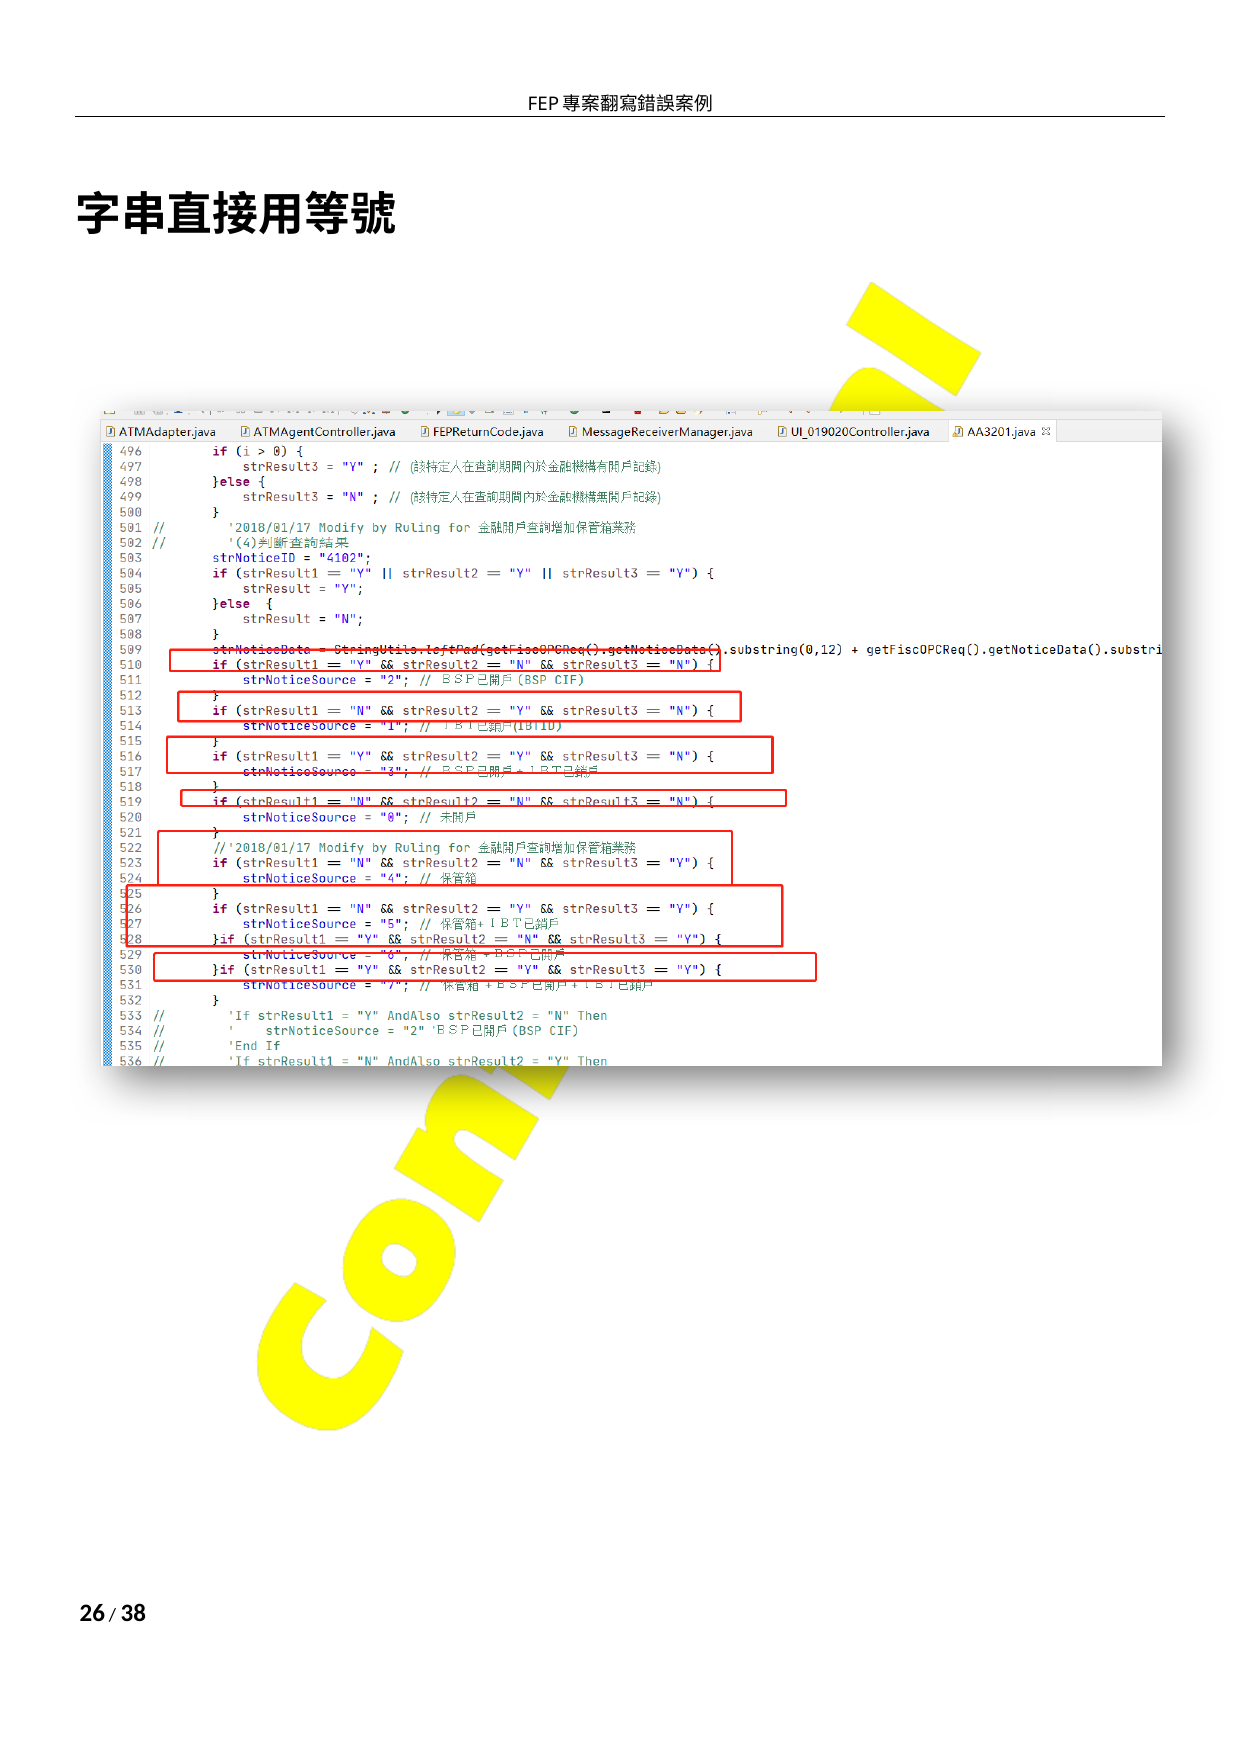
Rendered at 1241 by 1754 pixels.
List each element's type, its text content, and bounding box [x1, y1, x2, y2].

picture [187, 1080, 1053, 1432]
picture [100, 282, 1162, 1066]
subtitle 字串直接用等號 [75, 161, 1165, 259]
